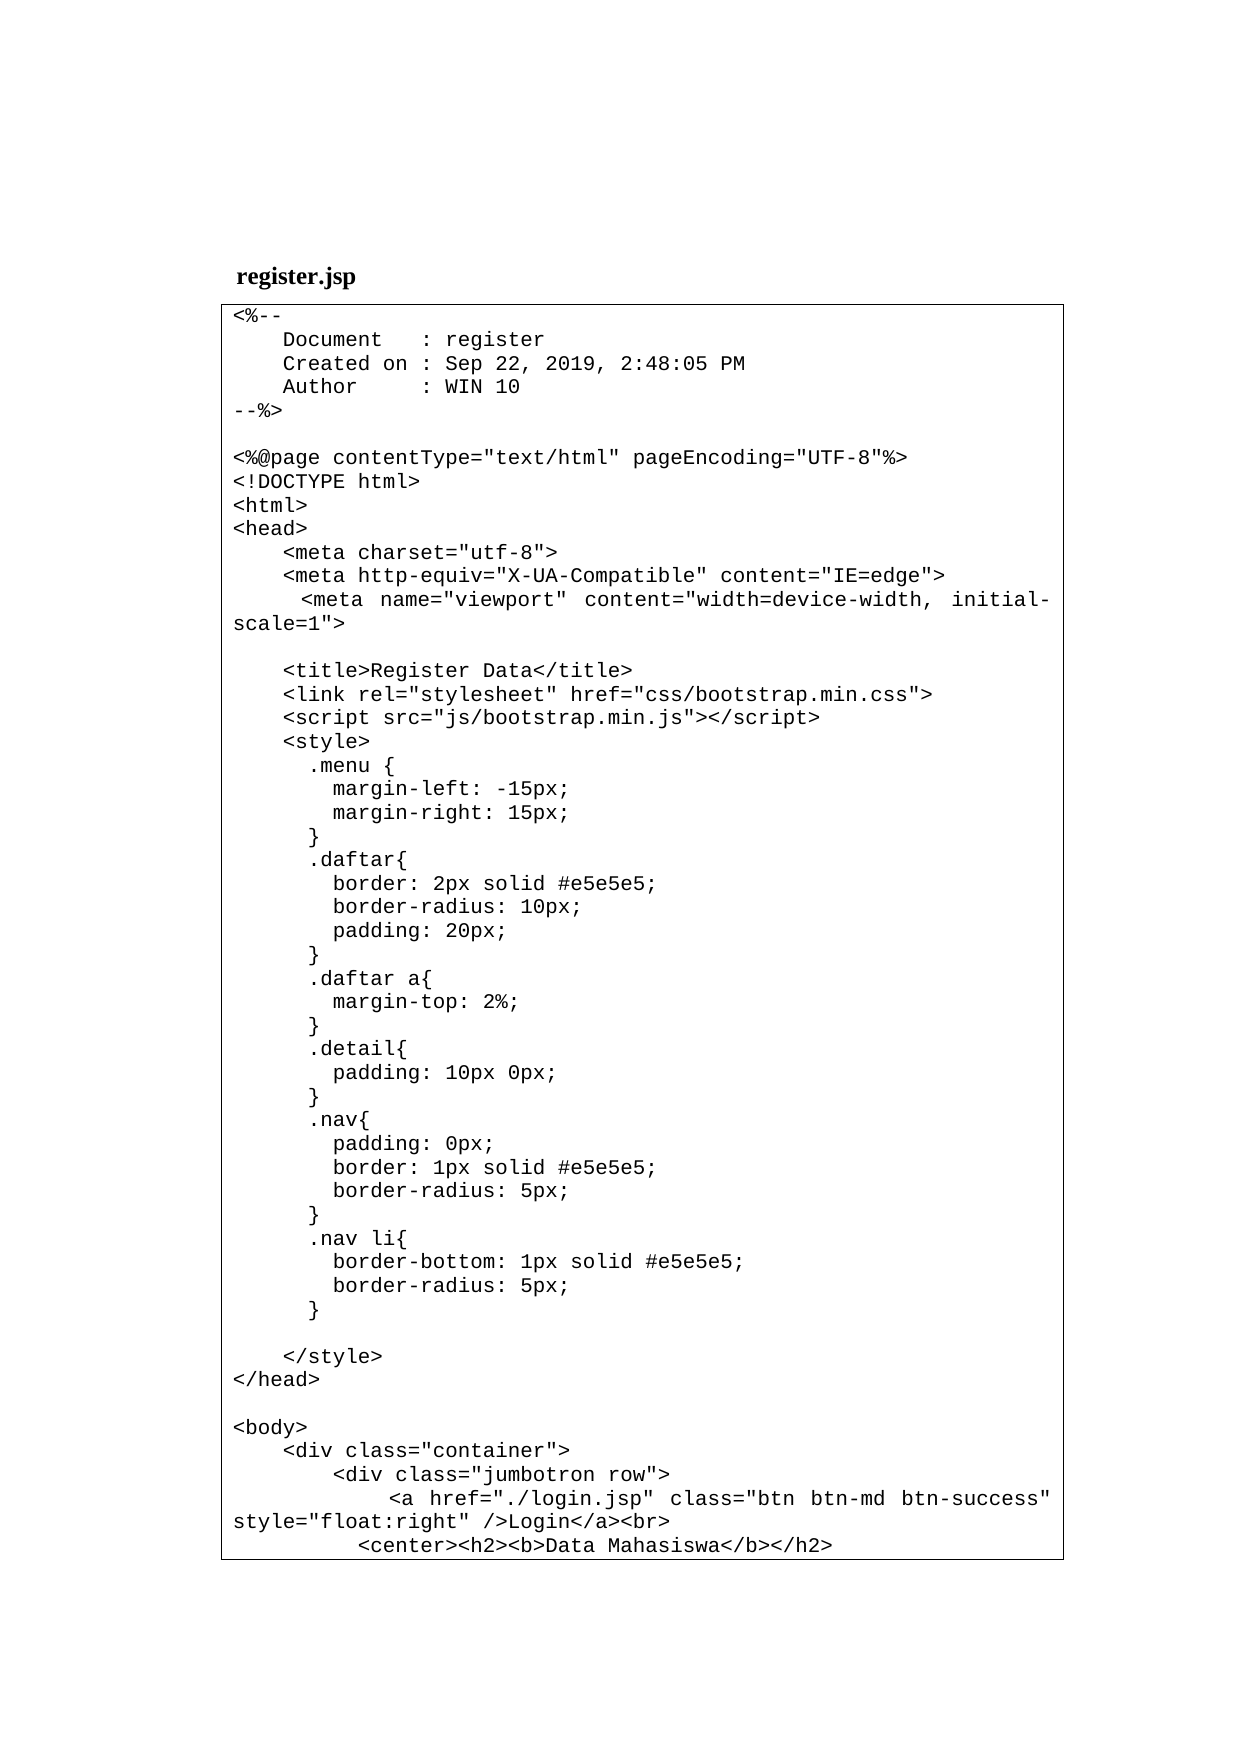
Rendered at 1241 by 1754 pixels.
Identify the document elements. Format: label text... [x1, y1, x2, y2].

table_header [222, 305, 1063, 1559]
text register.jsp [236, 261, 1063, 290]
